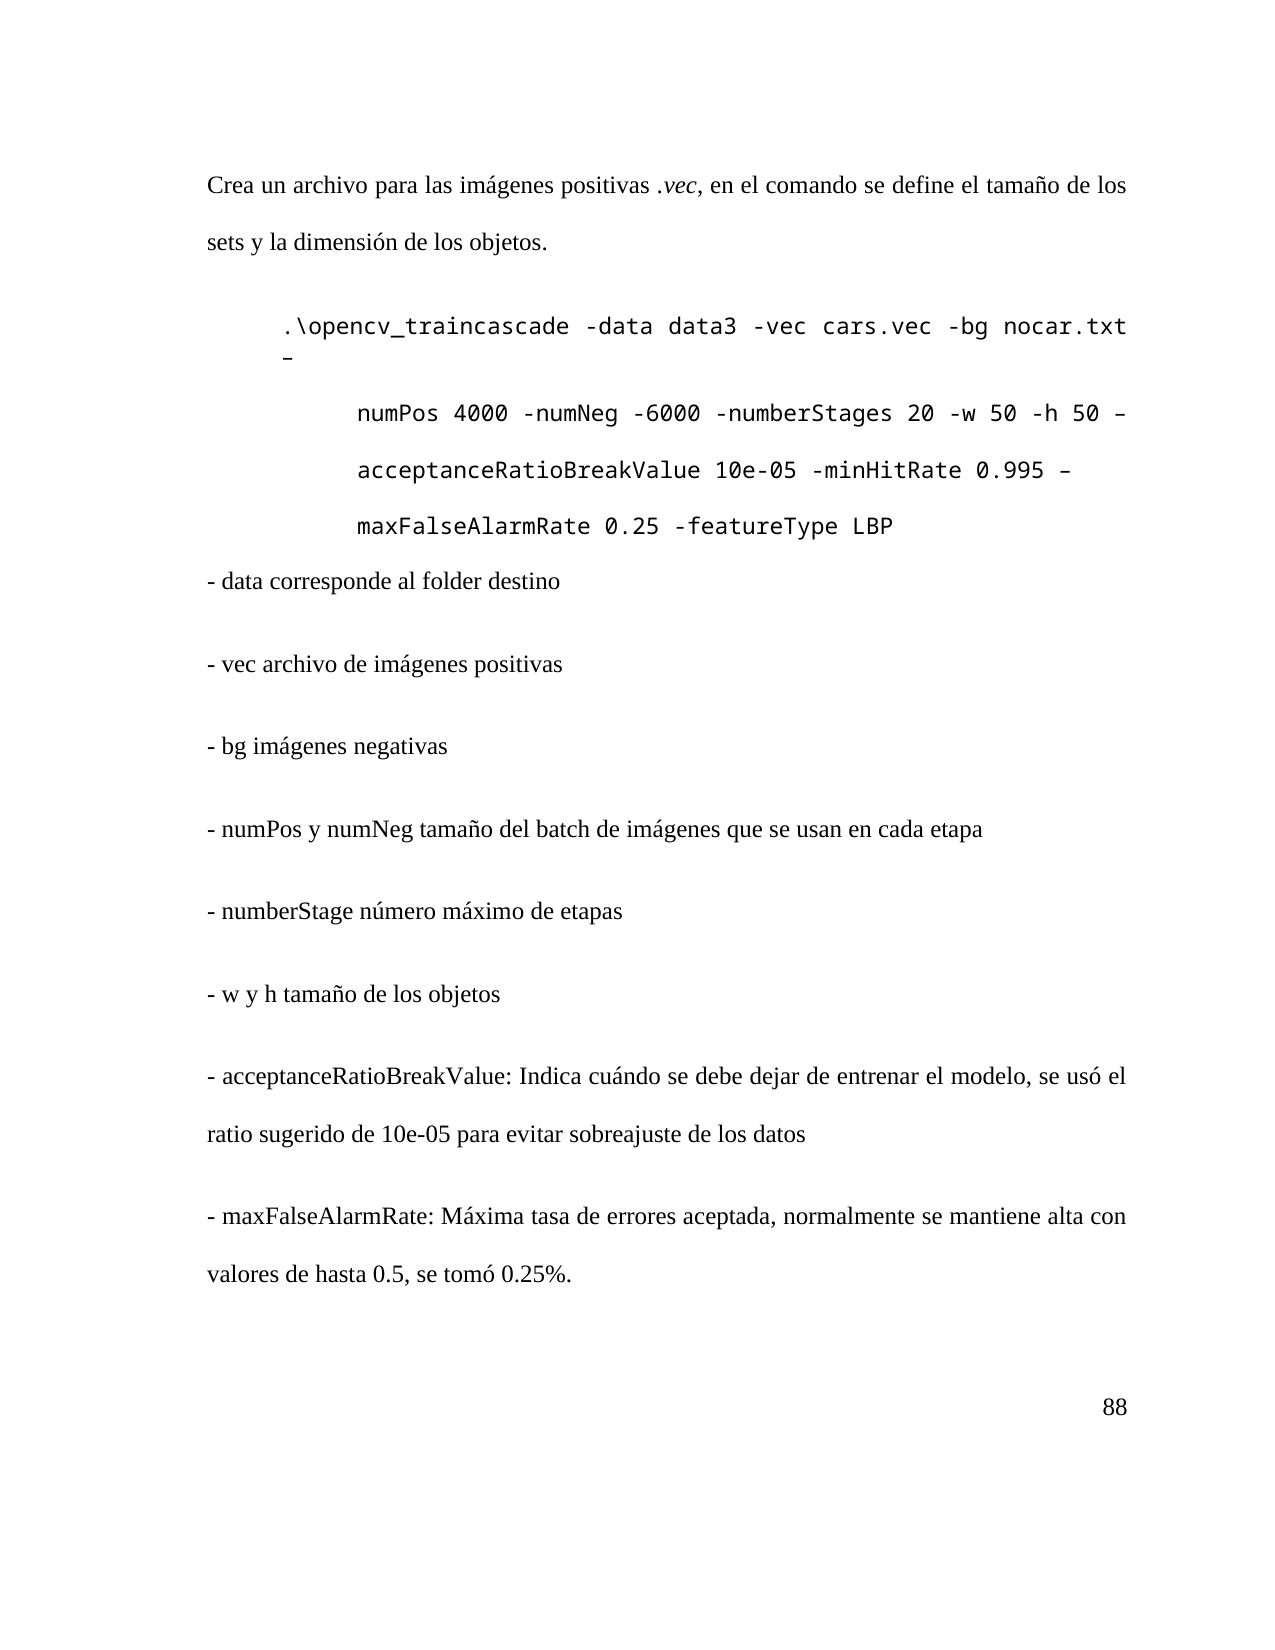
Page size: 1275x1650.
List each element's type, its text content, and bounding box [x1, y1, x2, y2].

text - maxFalseAlarmRate: Máxima tasa de errores aceptada, normalmente se mantiene alta con valores de hasta 0.5, se tomó 0.25%. [207, 1201, 1127, 1287]
text - vec archivo de imágenes positivas [207, 649, 1127, 677]
text - w y h tamaño de los objetos [207, 979, 1127, 1007]
text Crea un archivo para las imágenes positivas .vec, en el comando se define el tamaño de los sets y la dimensión de los objetos. [207, 170, 1127, 256]
text maxFalseAlarmRate 0.25 -featureType LBP [357, 510, 1127, 541]
text numPos 4000 -numNeg -6000 -numberStages 20 -w 50 -h 50 – [357, 397, 1127, 429]
text acceptanceRatioBreakValue 10e-05 -minHitRate 0.995 – [357, 454, 1127, 485]
text - data corresponde al folder destino [207, 566, 1127, 595]
text - numberStage número máximo de etapas [207, 896, 1127, 925]
text - acceptanceRatioBreakValue: Indica cuándo se debe dejar de entrenar el modelo, se usó el ratio sugerido de 10e-05 para evitar sobreajuste de los datos [207, 1061, 1127, 1147]
text - bg imágenes negativas [207, 731, 1127, 760]
text .\opencv_traincascade -data data3 -vec cars.vec -bg nocar.txt – [281, 310, 1127, 372]
text - numPos y numNeg tamaño del batch de imágenes que se usan en cada etapa [207, 814, 1127, 842]
